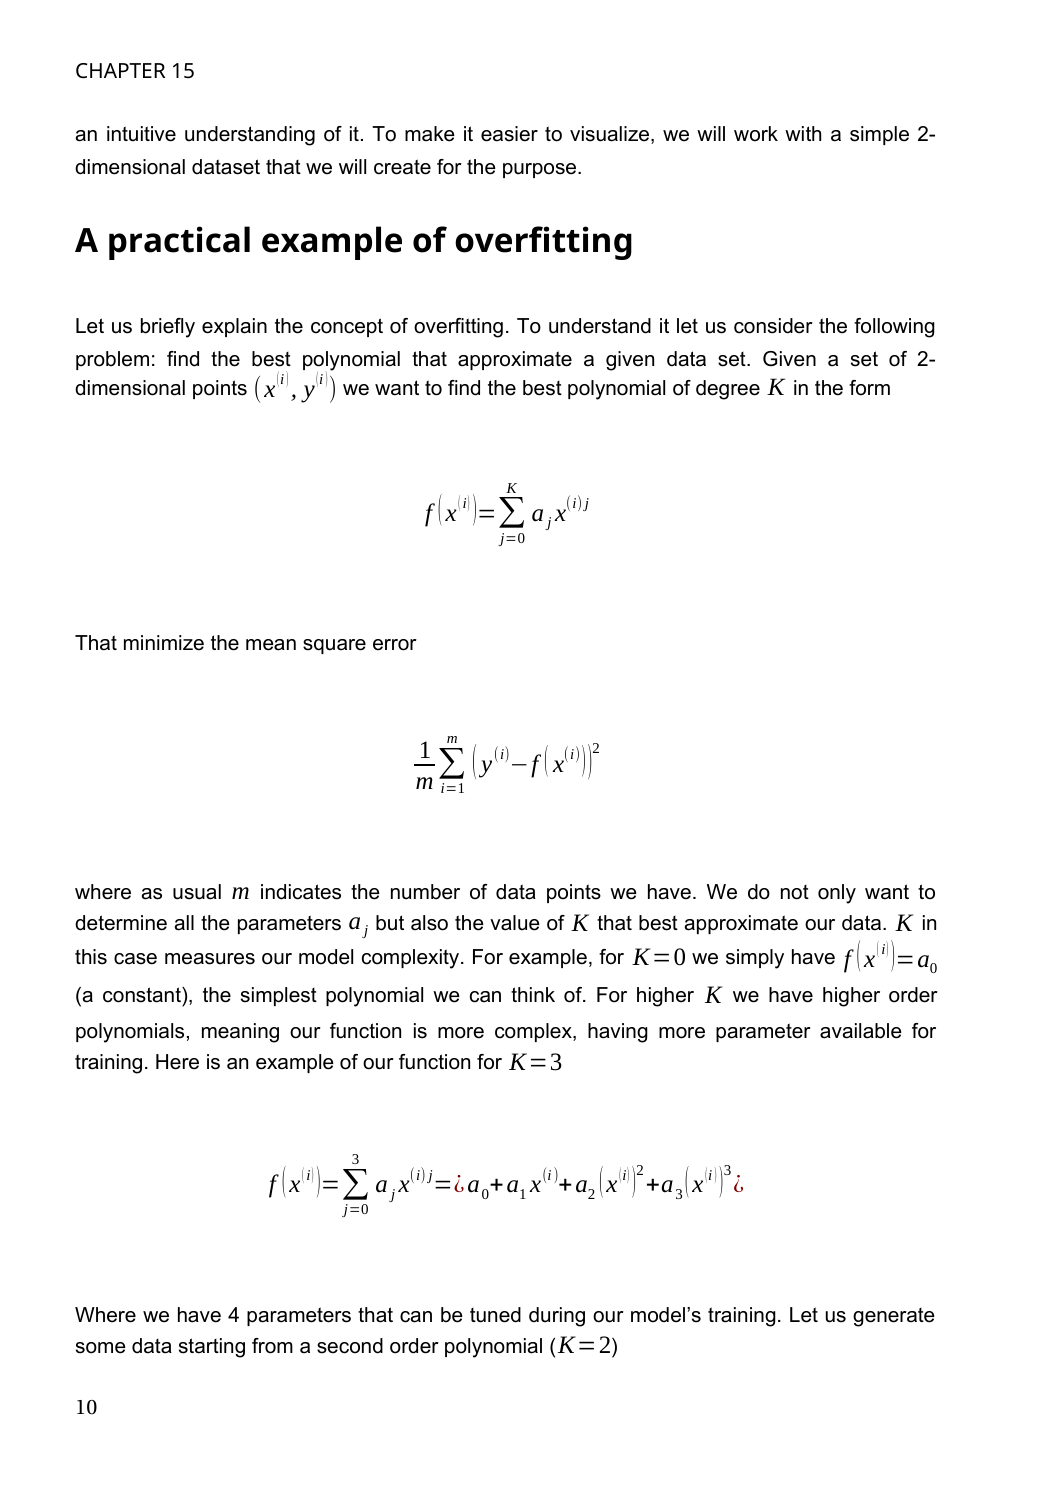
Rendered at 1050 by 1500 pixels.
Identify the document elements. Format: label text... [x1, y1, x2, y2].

text where as usual indicates the number of data points we have. We do not only want to determine all the parameters but also the value of that best approximate our data. in this case measures our model complexity. For example, for we simply have (a constant), the simplest polynomial we can think of. For higher we have higher order polynomials, meaning our function is more complex, having more parameter available for training. Here is an example of our function for [75, 872, 937, 1076]
text Where we have 4 parameters that can be tuned during our model’s training. Let us generate some data starting from a second order polynomial () [75, 1293, 937, 1360]
text That minimize the mean square error [75, 622, 937, 655]
subtitle A practical example of overfitting [75, 217, 937, 262]
text Let us briefly explain the concept of overfitting. To understand it let us consider the following problem: find the best polynomial that approximate a given data set. Given a set of 2-dimensional points we want to find the best polynomial of degree in the form [75, 304, 937, 404]
